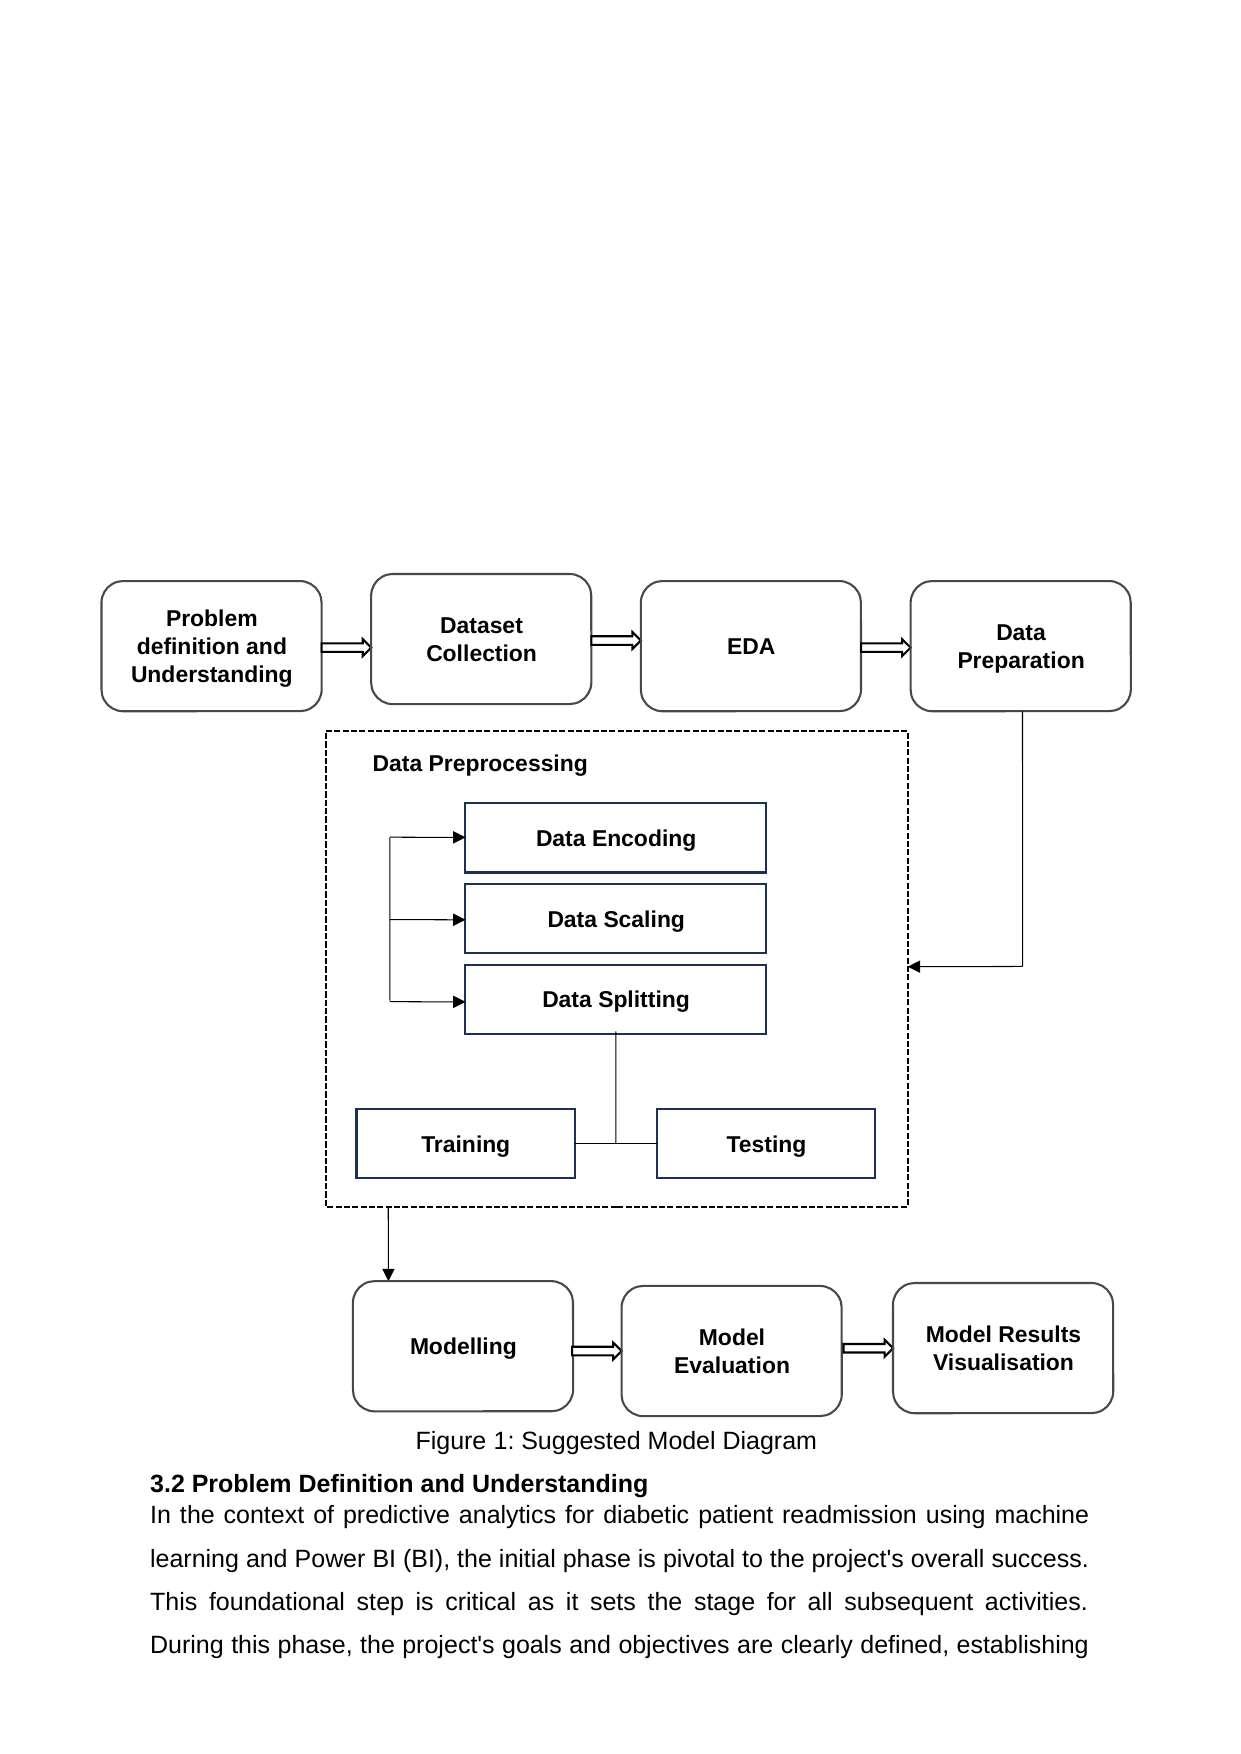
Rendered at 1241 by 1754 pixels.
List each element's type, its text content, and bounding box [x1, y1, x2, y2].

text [150, 1501, 1090, 1659]
subtitle 3.2 Problem Definition and Understanding [150, 1469, 1090, 1498]
